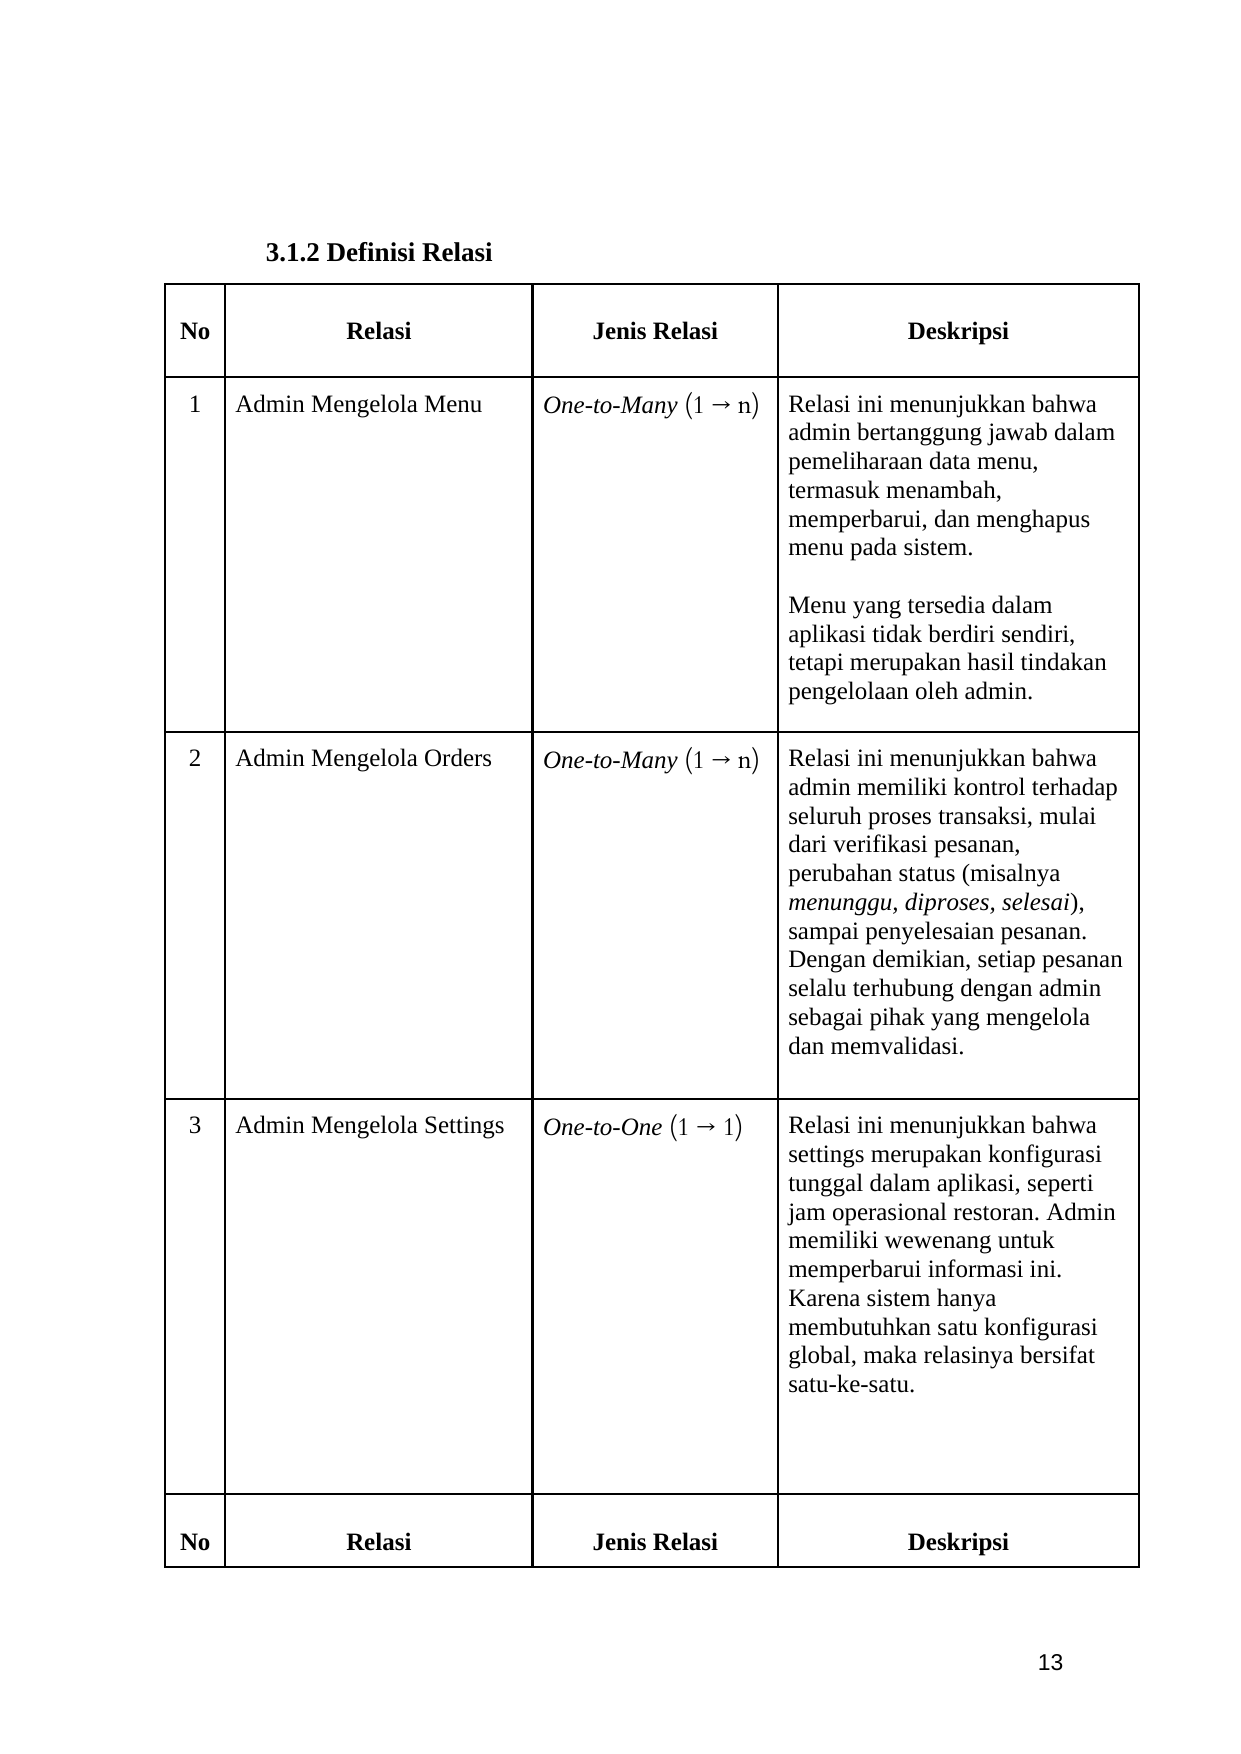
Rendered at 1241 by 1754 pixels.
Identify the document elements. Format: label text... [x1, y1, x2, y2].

table_cell 1 [166, 378, 224, 731]
table_cell Jenis Relasi [534, 1495, 777, 1566]
table_cell 2 [166, 733, 224, 1098]
table_cell One-to-One (1 → 1) [534, 1100, 777, 1493]
table_cell Admin Mengelola Orders [226, 733, 531, 1098]
table_header Relasi [226, 285, 531, 376]
table_cell Deskripsi [779, 1495, 1138, 1566]
table_cell One-to-Many (1 → n) [534, 733, 777, 1098]
table_cell No [166, 1495, 224, 1566]
table_cell Relasi ini menunjukkan bahwa admin memiliki kontrol terhadap seluruh proses transaksi, mulai dari verifikasi pesanan, perubahan status (misalnya menunggu, diproses, selesai), sampai penyelesaian pesanan. Dengan demikian, setiap pesanan selalu terhubung dengan admin sebagai pihak yang mengelola dan memvalidasi. [779, 733, 1138, 1098]
table_header No [166, 285, 224, 376]
table_cell Relasi ini menunjukkan bahwa settings merupakan konfigurasi tunggal dalam aplikasi, seperti jam operasional restoran. Admin memiliki wewenang untuk memperbarui informasi ini. Karena sistem hanya membutuhkan satu konfigurasi global, maka relasinya bersifat satu-ke-satu. [779, 1100, 1138, 1493]
table_cell 3 [166, 1100, 224, 1493]
table_cell Relasi [226, 1495, 531, 1566]
table_cell One-to-Many (1 → n) [534, 378, 777, 731]
table_cell Relasi ini menunjukkan bahwa admin bertanggung jawab dalam pemeliharaan data menu, termasuk menambah, memperbarui, dan menghapus menu pada sistem. Menu yang tersedia dalam aplikasi tidak berdiri sendiri, tetapi merupakan hasil tindakan pengelolaan oleh admin. [779, 378, 1138, 731]
table_cell Admin Mengelola Settings [226, 1100, 531, 1493]
table_header Jenis Relasi [534, 285, 777, 376]
subtitle 3.1.2 Definisi Relasi [236, 236, 1063, 267]
table_cell Admin Mengelola Menu [226, 378, 531, 731]
table_header Deskripsi [779, 285, 1138, 376]
